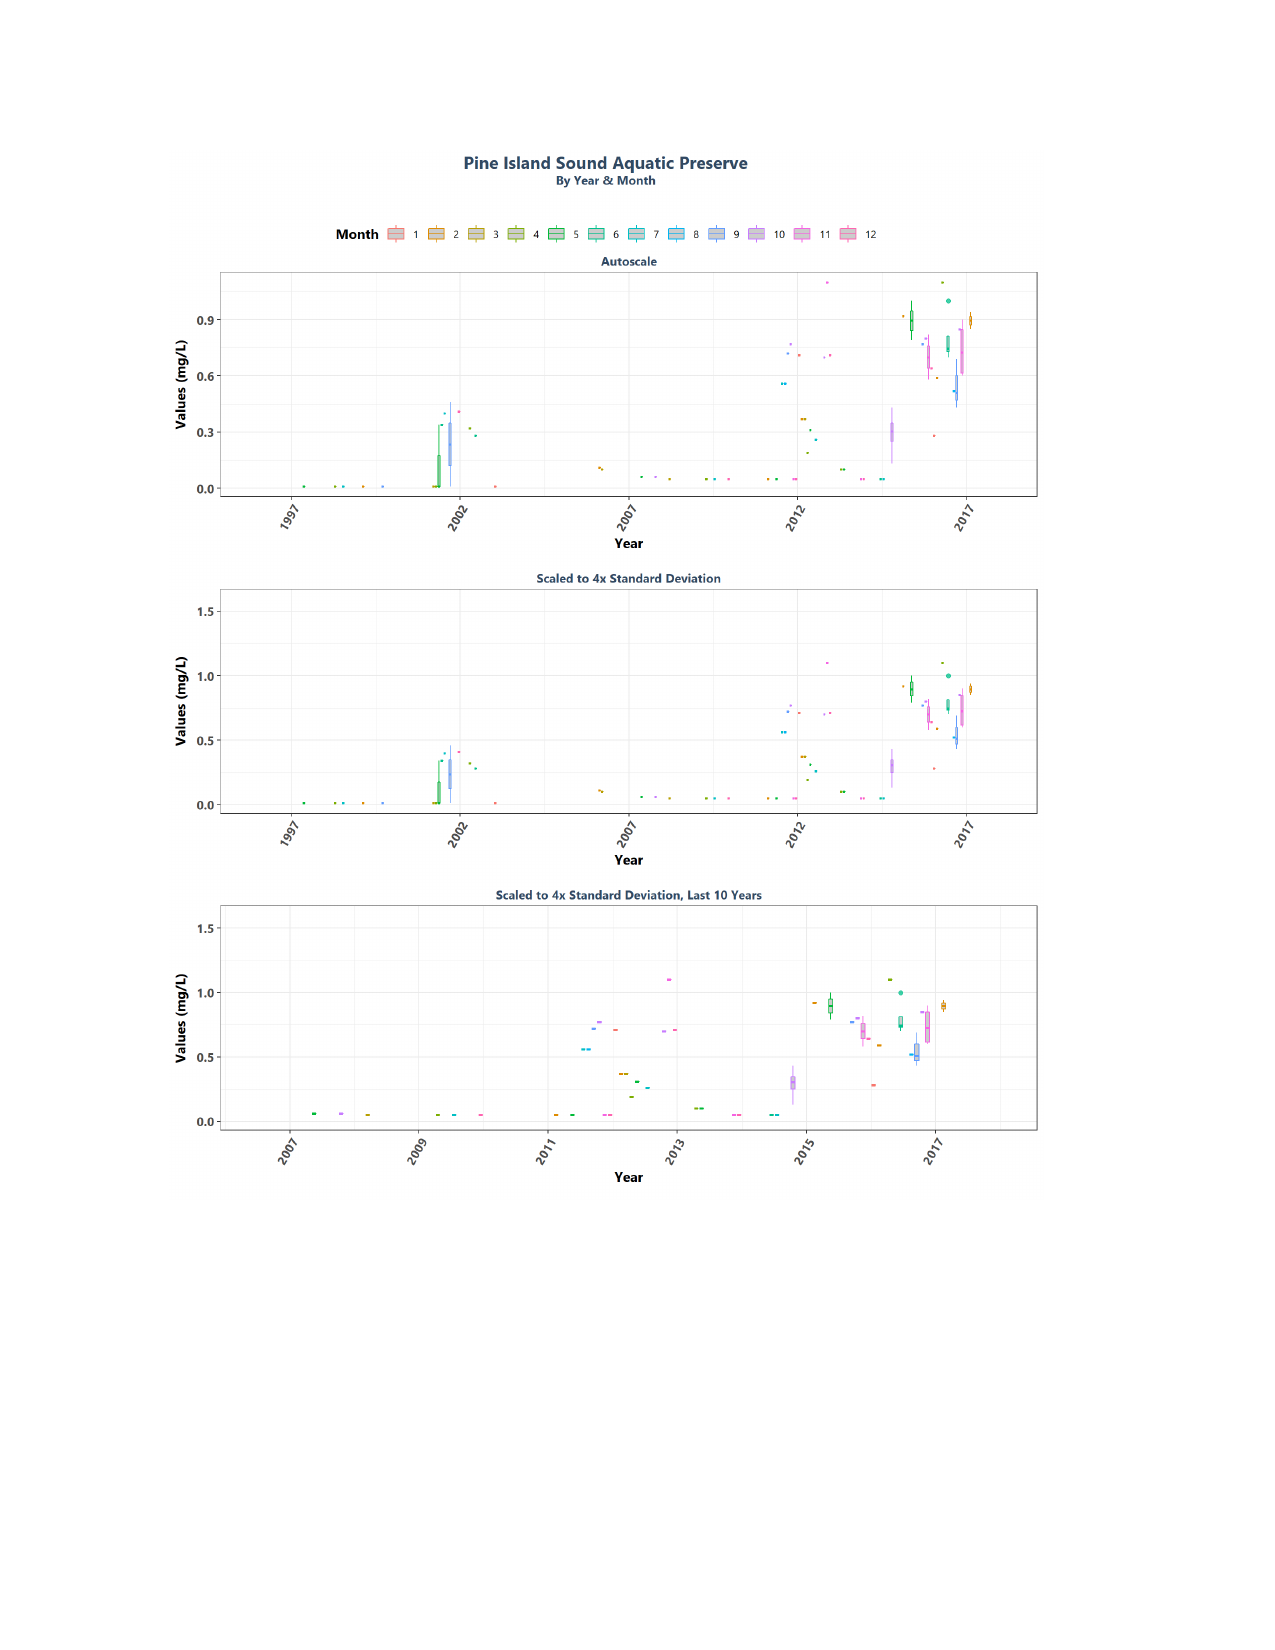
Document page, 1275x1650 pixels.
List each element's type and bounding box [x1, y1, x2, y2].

picture [168, 150, 1044, 1200]
